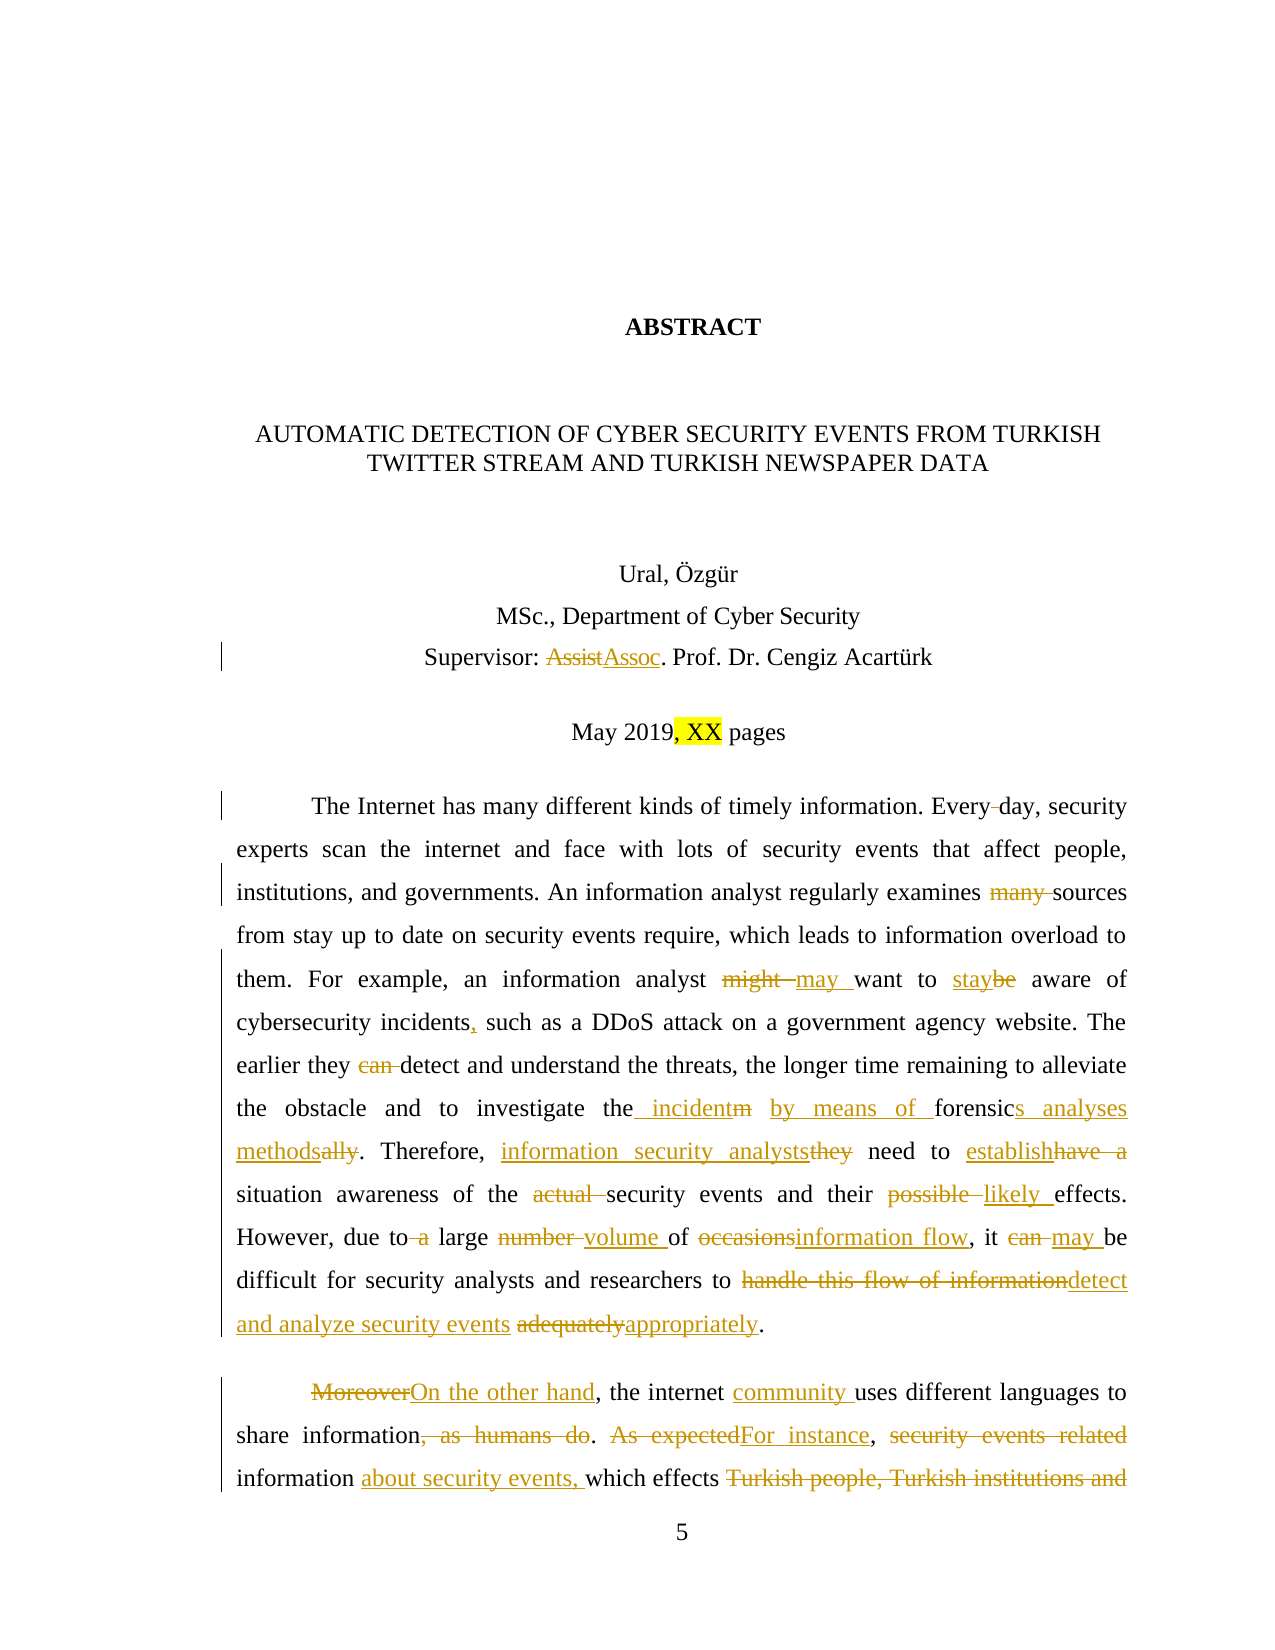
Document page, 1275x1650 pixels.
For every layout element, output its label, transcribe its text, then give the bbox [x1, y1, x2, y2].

text Ural, Özgür [236, 559, 1120, 588]
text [236, 1377, 1127, 1492]
text AUTOMATIC DETECTION OF CYBER SECURITY EVENTS FROM TURKISH TWITTER STREAM AND TURKISH NEWSPAPER DATA [236, 419, 1120, 477]
text May 2019, XX pages [236, 717, 674, 745]
text The Internet has many different kinds of timely information. Everyday, security experts scan the internet and face with lots of security events that affect people, institutions, and governments. An information analyst regularly examines sources from stay up to date on security events require, which leads to information overload to them. For example, an information analyst want to aware of cybersecurity incidents such as a DDoS attack on a government agency website. The earlier they detect and understand the threats, the longer time remaining to alleviate the obstacle and to investigate the forensic. Therefore, need to situation awareness of the security events and their effects. However, due to large of , it be difficult for security analysts and researchers to . [236, 791, 1127, 1337]
subtitle ABSTRACT [259, 312, 1127, 341]
text Supervisor: . Prof. Dr. Cengiz Acartürk [236, 642, 1120, 671]
text May 2019, XX pages [722, 717, 1120, 745]
text MSc., Department of Cyber Security [236, 601, 1120, 629]
